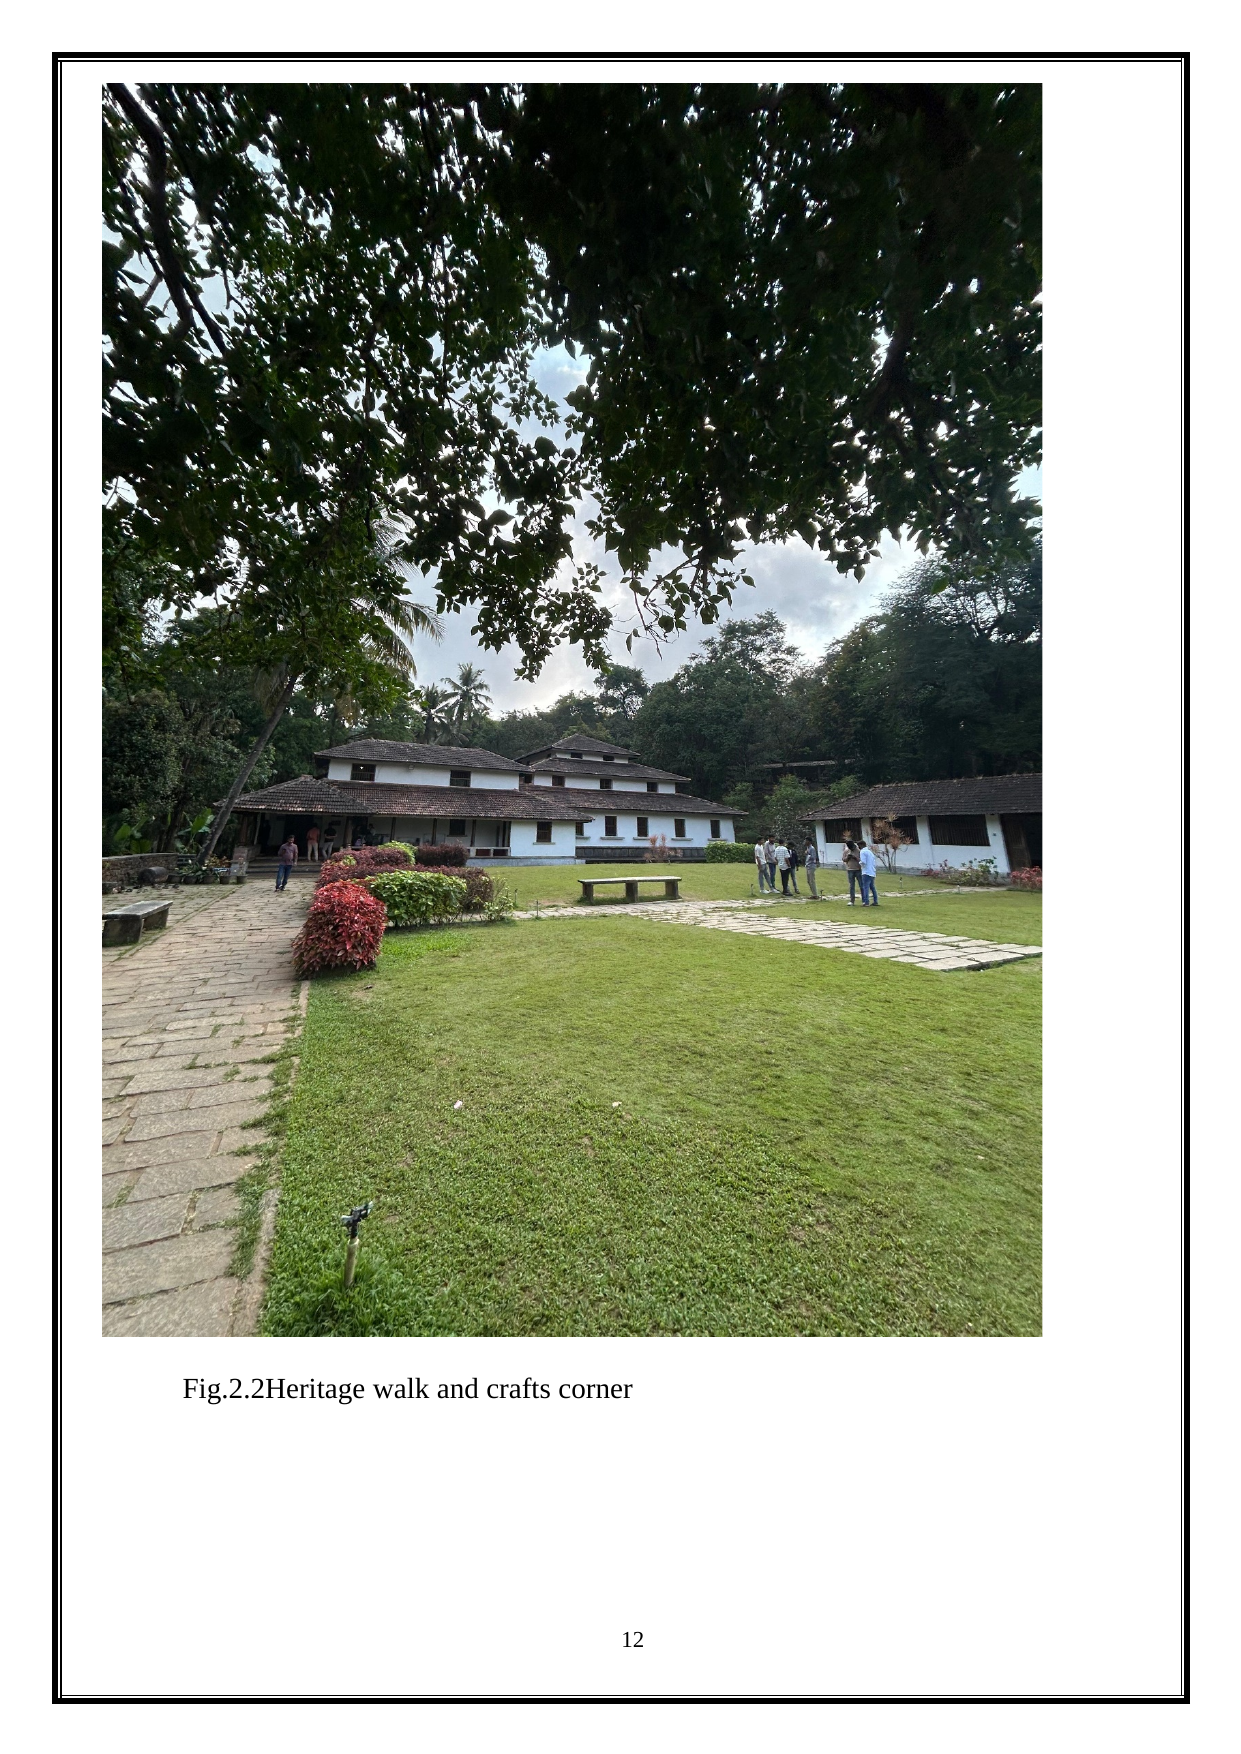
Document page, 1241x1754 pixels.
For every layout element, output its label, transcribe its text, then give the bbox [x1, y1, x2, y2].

text Fig.2.2Heritage walk and crafts corner [102, 1371, 1163, 1404]
picture [102, 83, 1043, 1337]
